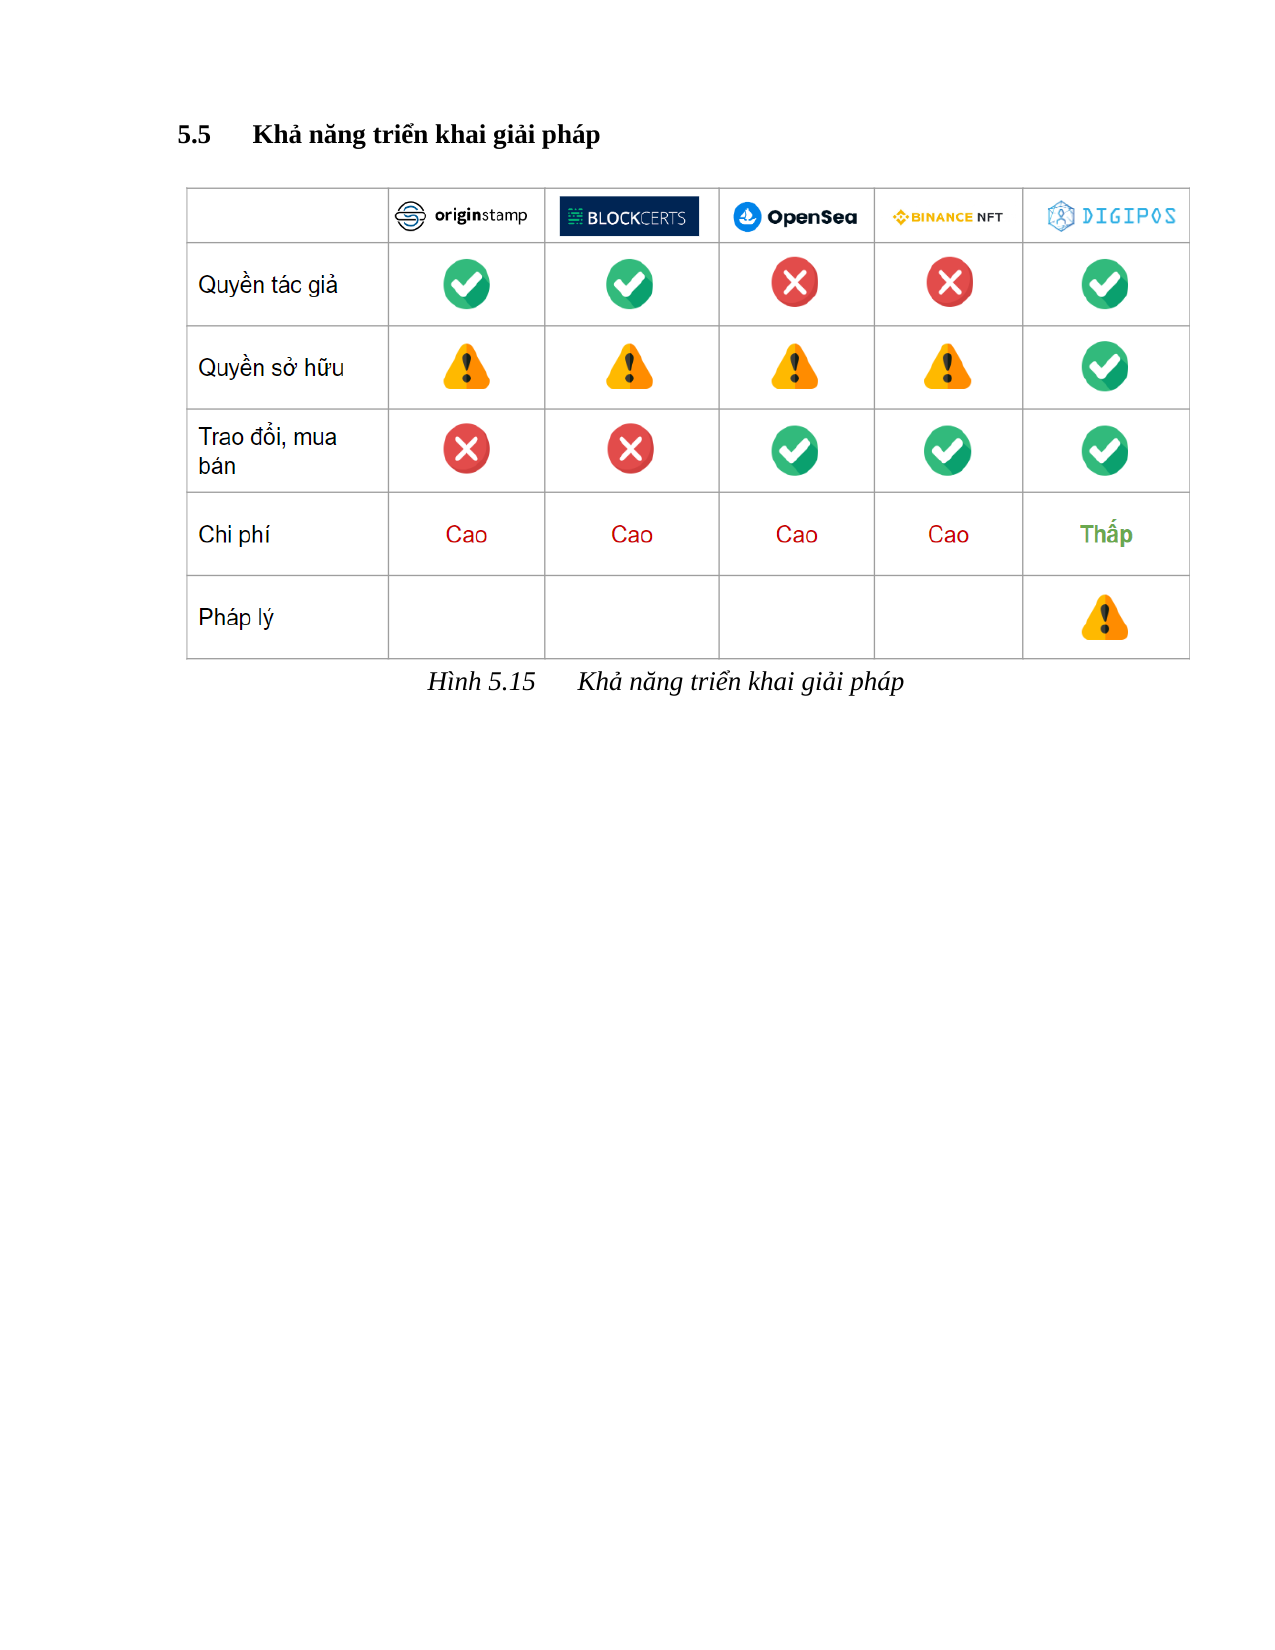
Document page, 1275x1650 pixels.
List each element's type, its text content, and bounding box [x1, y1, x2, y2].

subtitle 5.5 Khả năng triển khai giải pháp [177, 118, 1157, 149]
picture [177, 173, 1200, 666]
